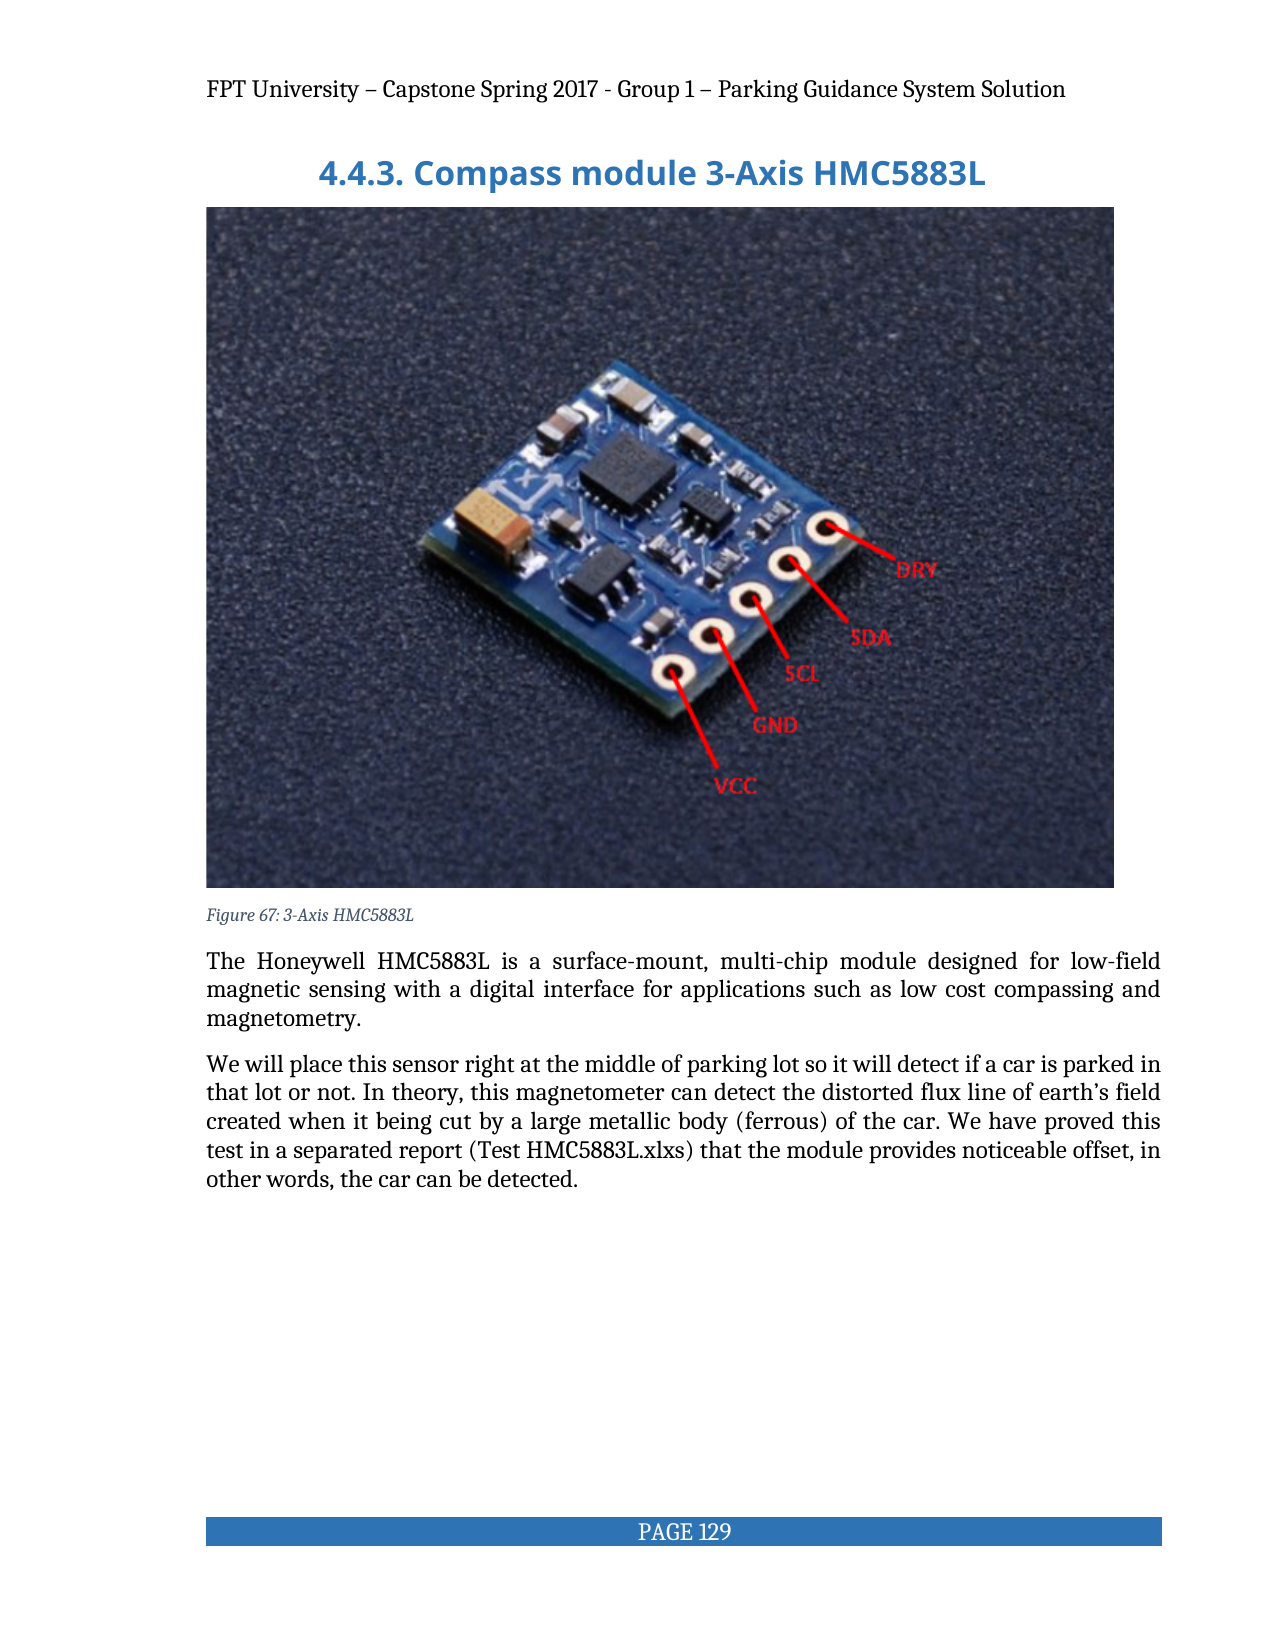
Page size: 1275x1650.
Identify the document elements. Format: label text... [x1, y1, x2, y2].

text The Honeywell HMC5883L is a surface-mount, multi-chip module designed for low-field magnetic sensing with a digital interface for applications such as low cost compassing and magnetometry. [206, 947, 1162, 1033]
picture [206, 207, 1114, 888]
subtitle Compass module 3-Axis HMC5883L [206, 150, 1162, 195]
text We will place this sensor right at the middle of parking lot so it will detect if a car is parked in that lot or not. In theory, this magnetometer can detect the distorted flux line of earth’s field created when it being cut by a large metallic body (ferrous) of the car. We have proved this test in a separated report (Test HMC5883L.xlxs) that the module provides noticeable offset, in other words, the car can be detected. [206, 1049, 1162, 1193]
